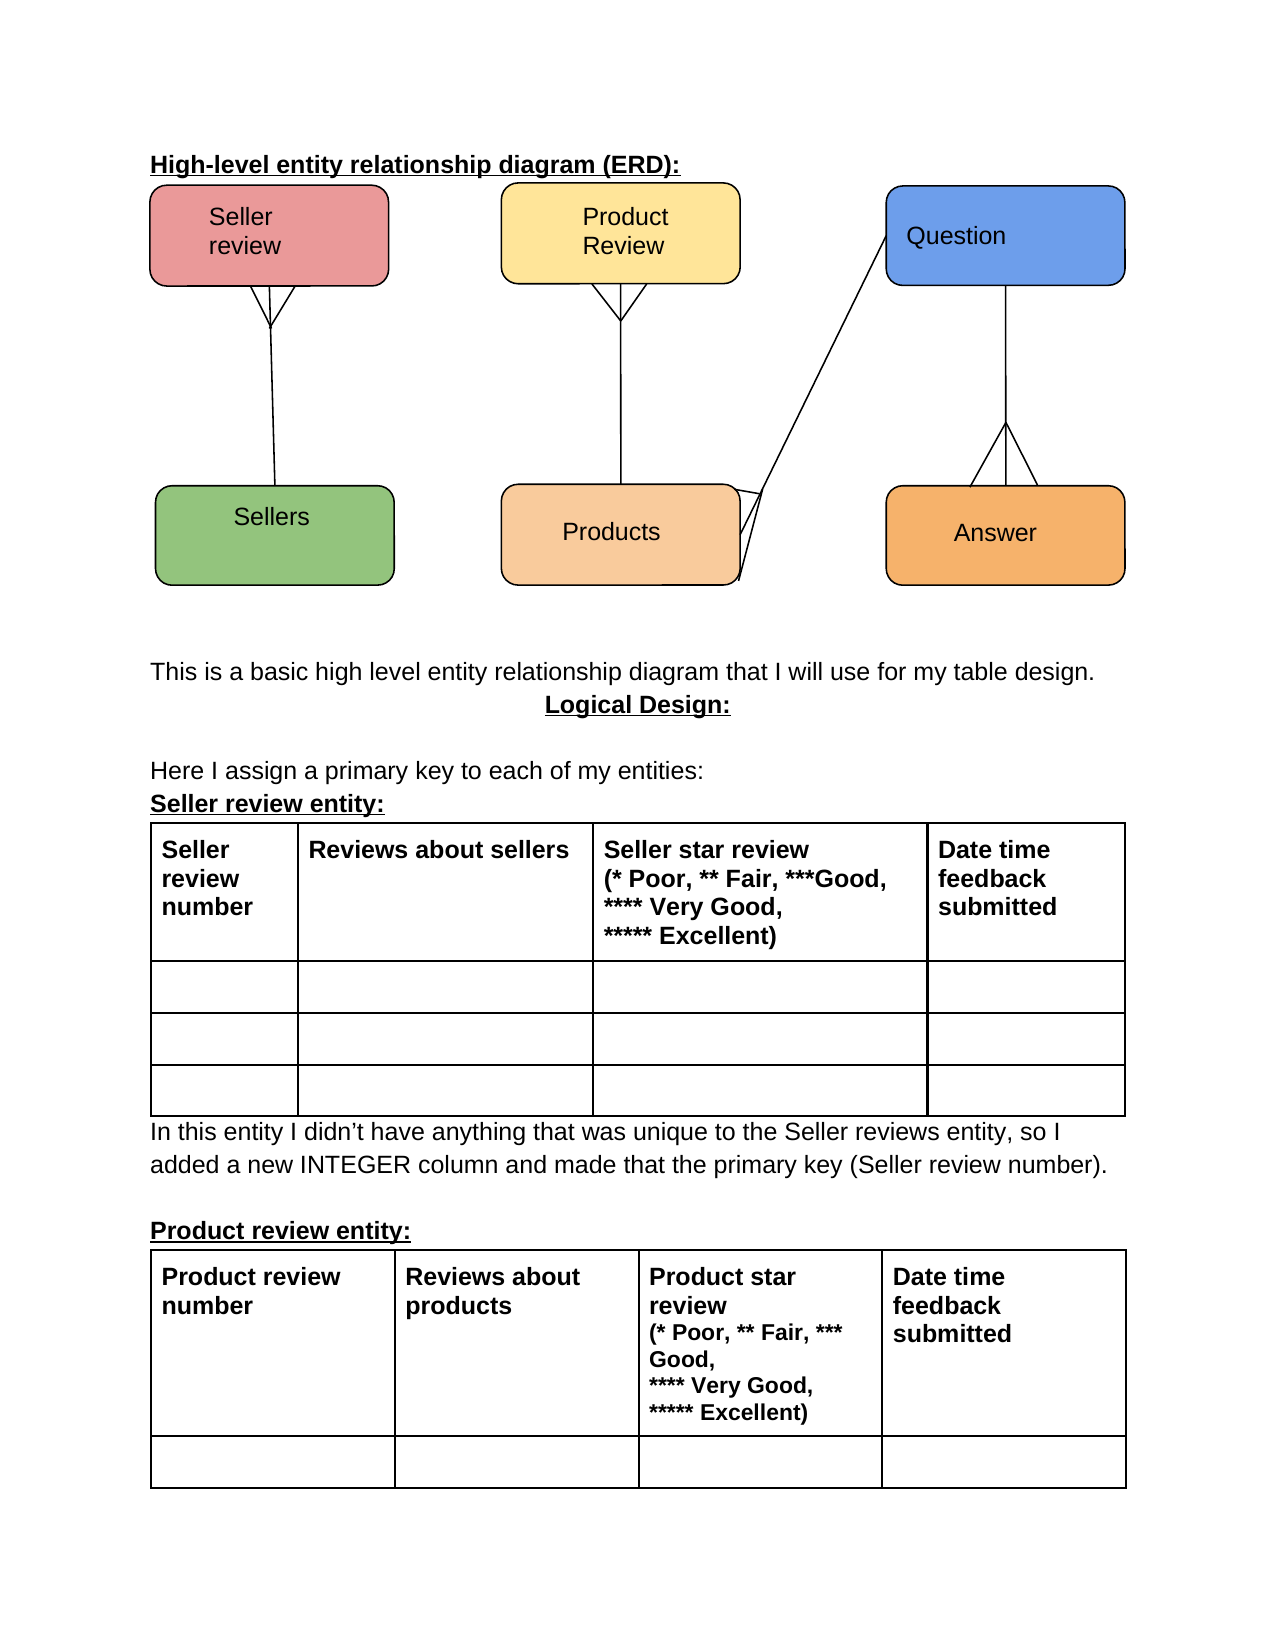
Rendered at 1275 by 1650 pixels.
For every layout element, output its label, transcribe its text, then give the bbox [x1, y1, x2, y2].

table_cell [299, 1066, 592, 1115]
table_cell [152, 1066, 297, 1115]
table_cell [396, 1437, 638, 1487]
table_header Seller review number [152, 824, 297, 960]
table_cell [929, 1014, 1124, 1063]
table_header Date time feedback submitted [929, 824, 1124, 960]
table_cell [929, 1066, 1124, 1115]
table_cell [152, 962, 297, 1012]
table_header Reviews about products [396, 1251, 638, 1435]
table_cell [299, 1014, 592, 1063]
text Here I assign a primary key to each of my entities: [150, 756, 1125, 785]
text In this entity I didn’t have anything that was unique to the Seller reviews entity, so I added a new INTEGER column and made that the primary key (Seller review number). [150, 1117, 1125, 1179]
table_cell [299, 962, 592, 1012]
table_header Reviews about sellers [299, 824, 592, 960]
text This is a basic high level entity relationship diagram that I will use for my table design. [150, 657, 1125, 686]
table_cell [929, 962, 1124, 1012]
table_cell [152, 1437, 394, 1487]
table_header Seller star review (* Poor, ** Fair, ***Good, **** Very Good, ***** Excellent) [594, 824, 926, 960]
text Logical Design: [150, 690, 1125, 719]
table_cell [883, 1437, 1125, 1487]
text Product review entity: [150, 1216, 1125, 1245]
table_header Product star review (* Poor, ** Fair, *** Good, **** Very Good, ***** Excellent) [640, 1251, 881, 1435]
table_cell [152, 1014, 297, 1063]
table_cell [640, 1437, 881, 1487]
table_header Date time feedback submitted [883, 1251, 1125, 1435]
text Seller review entity: [150, 789, 1125, 818]
table_header Product review number [152, 1251, 394, 1435]
table_cell [594, 1066, 926, 1115]
table_cell [594, 1014, 926, 1063]
text High-level entity relationship diagram (ERD): [150, 150, 1125, 179]
table_cell [594, 962, 926, 1012]
